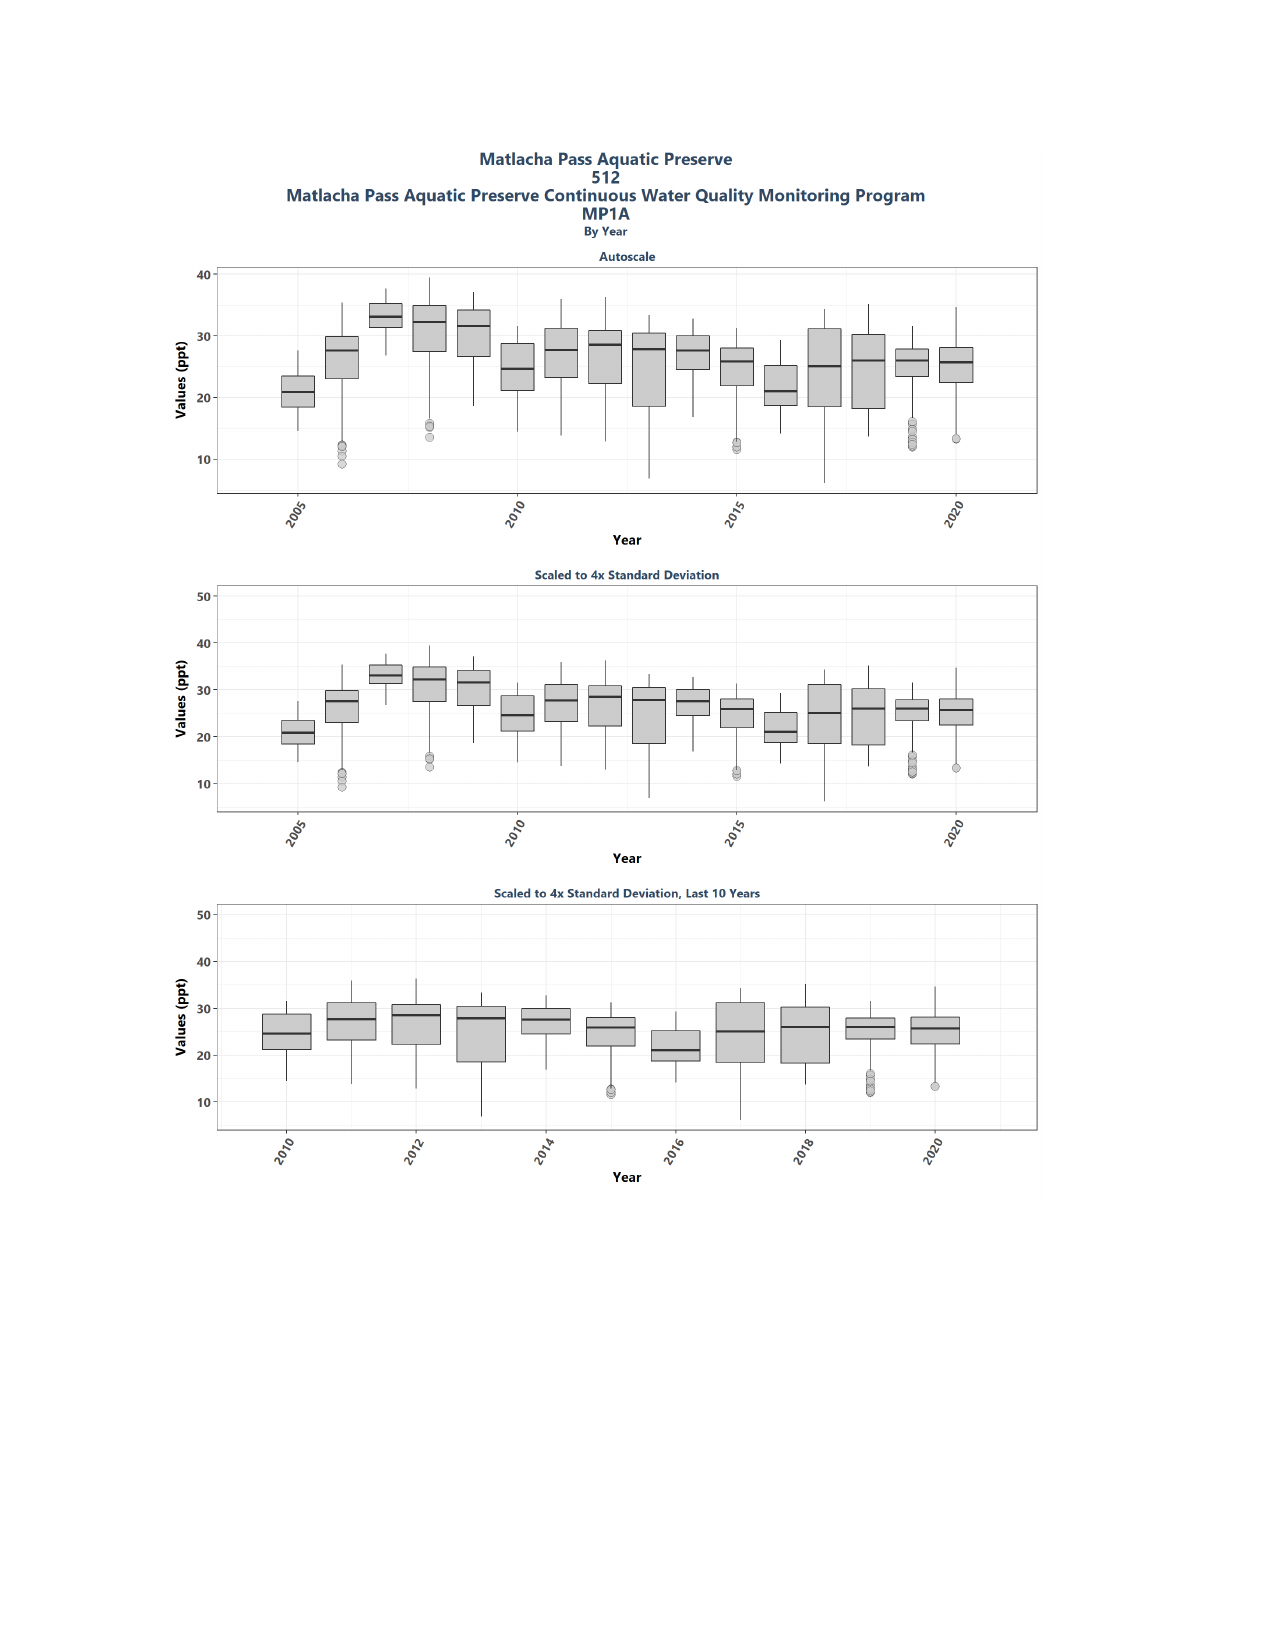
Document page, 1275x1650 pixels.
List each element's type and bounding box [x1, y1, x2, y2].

picture [168, 150, 1044, 1200]
